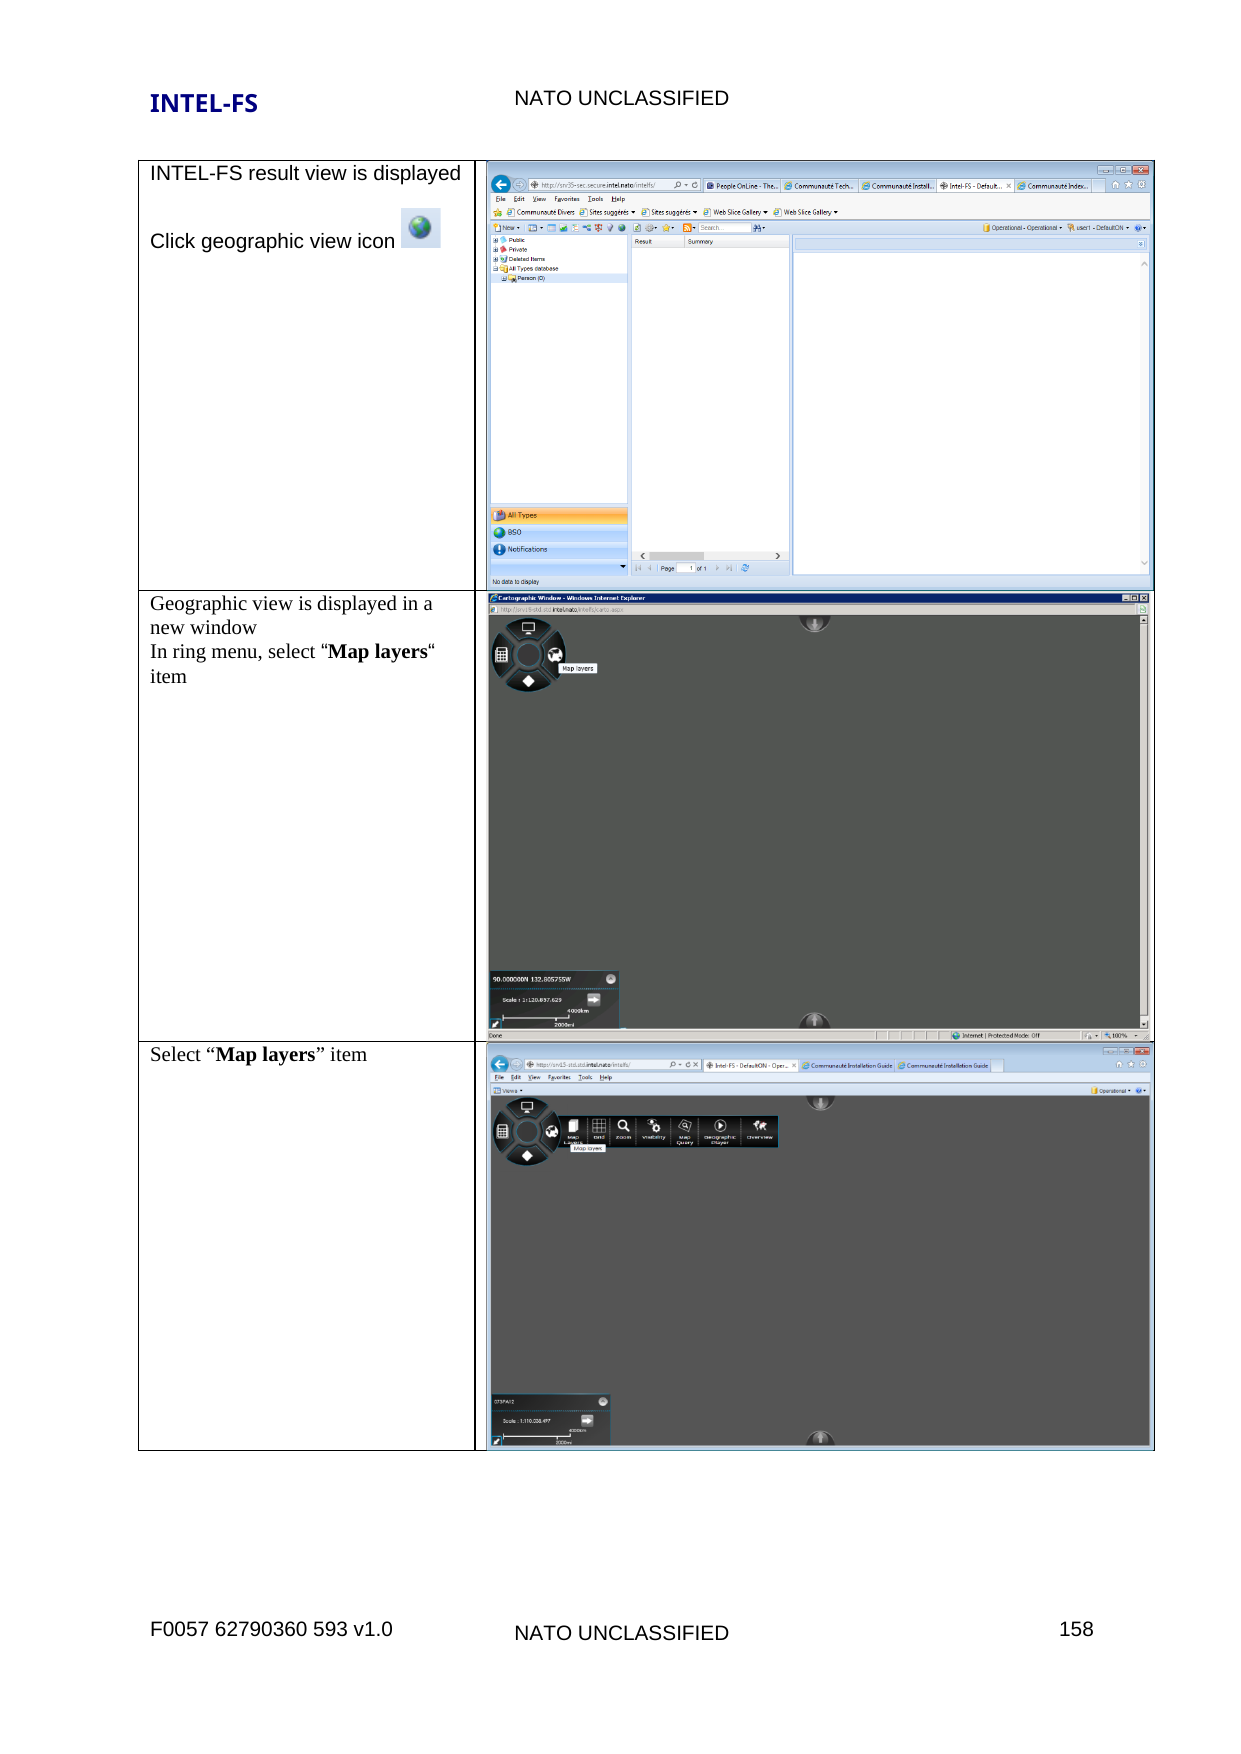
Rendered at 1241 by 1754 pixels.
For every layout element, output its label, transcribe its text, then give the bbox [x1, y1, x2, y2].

picture [486, 160, 1154, 1451]
table_cell [476, 591, 486, 1041]
table_cell [476, 161, 486, 590]
table_cell Geographic view is displayed in a new window In ring menu, select “Map layers“ item [139, 591, 474, 1041]
table_cell Select “Map layers” item [139, 1042, 474, 1450]
table_cell [476, 1042, 486, 1450]
picture [401, 208, 441, 248]
table_cell INTEL-FS result view is displayed Click geographic view icon [139, 161, 474, 590]
